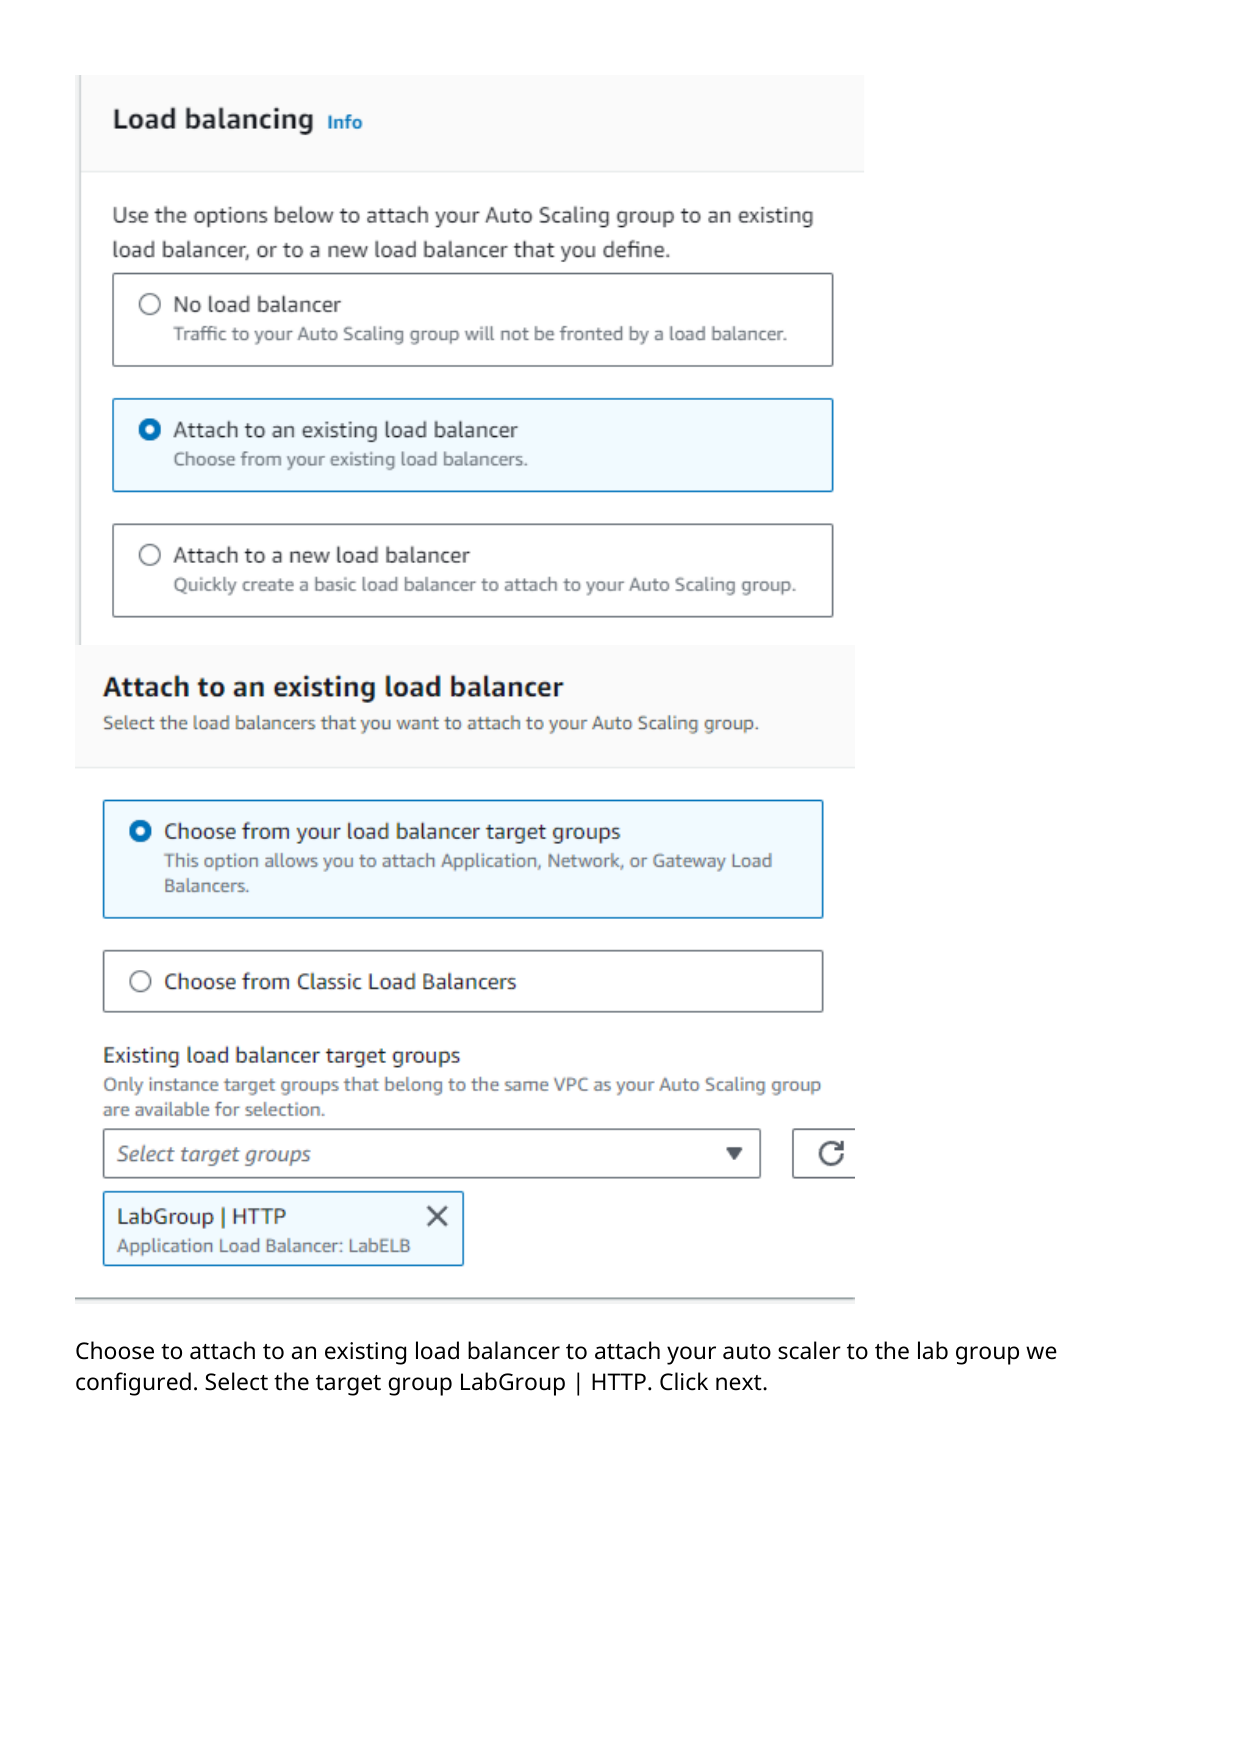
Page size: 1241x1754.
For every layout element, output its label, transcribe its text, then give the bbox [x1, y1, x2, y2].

picture [75, 75, 865, 1304]
text Choose to attach to an existing load balancer to attach your auto scaler to the lab group we configured. Select the target group LabGroup | HTTP. Click next. [75, 1334, 1165, 1397]
